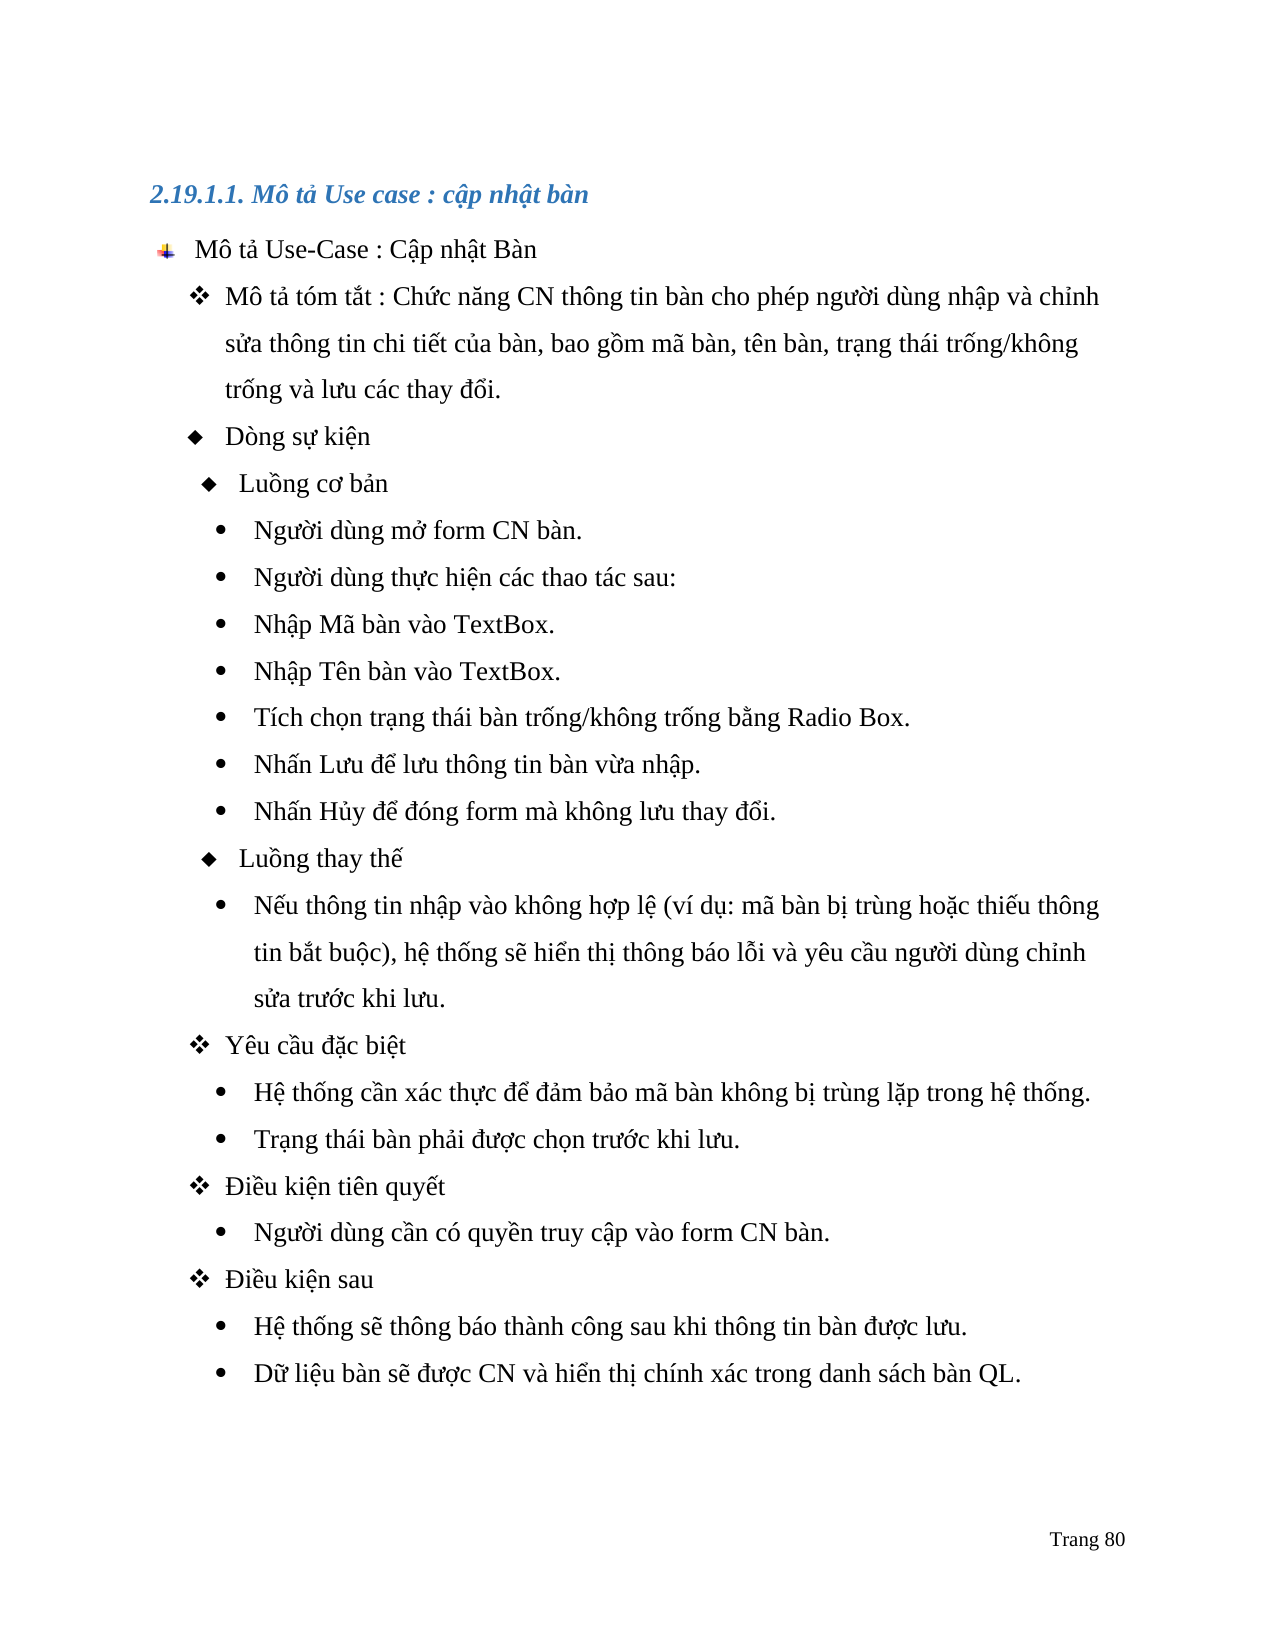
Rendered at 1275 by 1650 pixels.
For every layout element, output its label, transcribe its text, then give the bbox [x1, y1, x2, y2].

subtitle 2.19.1.1. Mô tả Use case : cập nhật bàn [150, 178, 1125, 209]
list Trạng thái bàn phải được chọn trước khi lưu. [216, 1123, 1125, 1154]
list Dòng sự kiện [187, 420, 1125, 451]
list Người dùng thực hiện các thao tác sau: [216, 561, 1125, 592]
list Mô tả tóm tắt : Chức năng CN thông tin bàn cho phép người dùng nhập và chỉnh sửa thông tin chi tiết của bàn, bao gồm mã bàn, tên bàn, trạng thái trống/không trống và lưu các thay đổi. [187, 280, 1125, 405]
list Mô tả Use-Case : Cập nhật Bàn [157, 233, 1125, 264]
list Điều kiện tiên quyết [187, 1170, 1125, 1201]
picture [157, 242, 175, 259]
list Dữ liệu bàn sẽ được CN và hiển thị chính xác trong danh sách bàn QL. [216, 1357, 1125, 1388]
list Nhấn Lưu để lưu thông tin bàn vừa nhập. [216, 748, 1125, 779]
list Nhập Tên bàn vào TextBox. [216, 654, 1125, 686]
list Hệ thống sẽ thông báo thành công sau khi thông tin bàn được lưu. [216, 1310, 1125, 1342]
list Nhấn Hủy để đóng form mà không lưu thay đổi. [216, 795, 1125, 826]
list Người dùng cần có quyền truy cập vào form CN bàn. [216, 1217, 1125, 1248]
list Hệ thống cần xác thực để đảm bảo mã bàn không bị trùng lặp trong hệ thống. [216, 1076, 1125, 1107]
list Nếu thông tin nhập vào không hợp lệ (ví dụ: mã bàn bị trùng hoặc thiếu thông tin bắt buộc), hệ thống sẽ hiển thị thông báo lỗi và yêu cầu người dùng chỉnh sửa trước khi lưu. [216, 889, 1125, 1013]
list Nhập Mã bàn vào TextBox. [216, 608, 1125, 639]
list Luồng thay thế [201, 842, 1125, 873]
list Tích chọn trạng thái bàn trống/không trống bằng Radio Box. [216, 701, 1125, 733]
list Người dùng mở form CN bàn. [216, 514, 1125, 545]
list Điều kiện sau [187, 1263, 1125, 1295]
list Luồng cơ bản [201, 467, 1125, 498]
list Yêu cầu đặc biệt [187, 1029, 1125, 1060]
